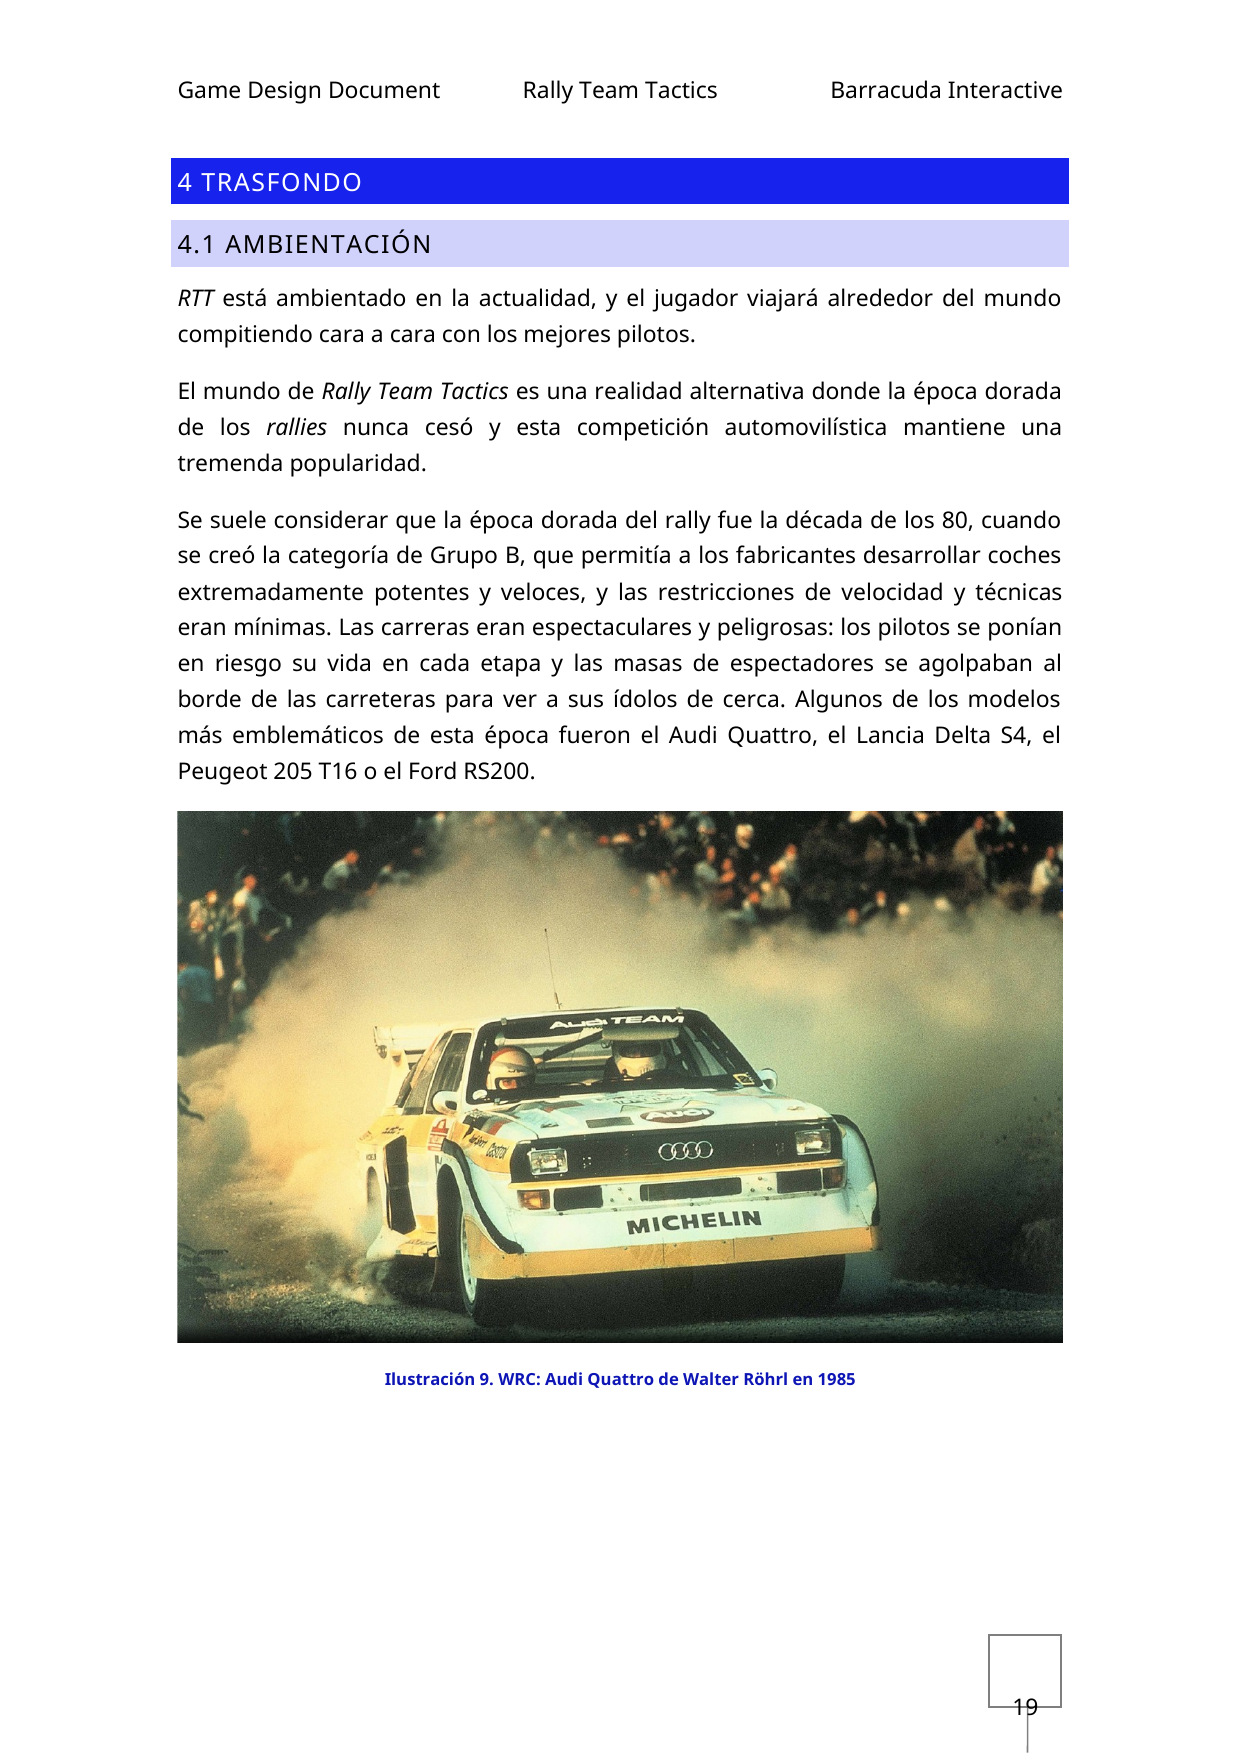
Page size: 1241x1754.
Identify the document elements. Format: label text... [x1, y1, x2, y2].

text Ilustración 9. WRC: Audi Quattro de Walter Röhrl en 1985 [177, 1368, 1063, 1391]
subtitle 4 Trasfondo [177, 164, 1063, 198]
text RTT está ambientado en la actualidad, y el jugador viajará alrededor del mundo compitiendo cara a cara con los mejores pilotos. [177, 282, 1063, 349]
picture [177, 811, 1063, 1343]
text Se suele considerar que la época dorada del rally fue la década de los 80, cuando se creó la categoría de Grupo B, que permitía a los fabricantes desarrollar coches extremadamente potentes y veloces, y las restricciones de velocidad y técnicas eran mínimas. Las carreras eran espectaculares y peligrosas: los pilotos se ponían en riesgo su vida en cada etapa y las masas de espectadores se agolpaban al borde de las carreteras para ver a sus ídolos de cerca. Algunos de los modelos más emblemáticos de esta época fueron el Audi Quattro, el Lancia Delta S4, el Peugeot 205 T16 o el Ford RS200. [177, 503, 1063, 786]
text El mundo de Rally Team Tactics es una realidad alternativa donde la época dorada de los rallies nunca cesó y esta competición automovilística mantiene una tremenda popularidad. [177, 375, 1063, 478]
subtitle 4.1 Ambientación [177, 226, 1063, 260]
